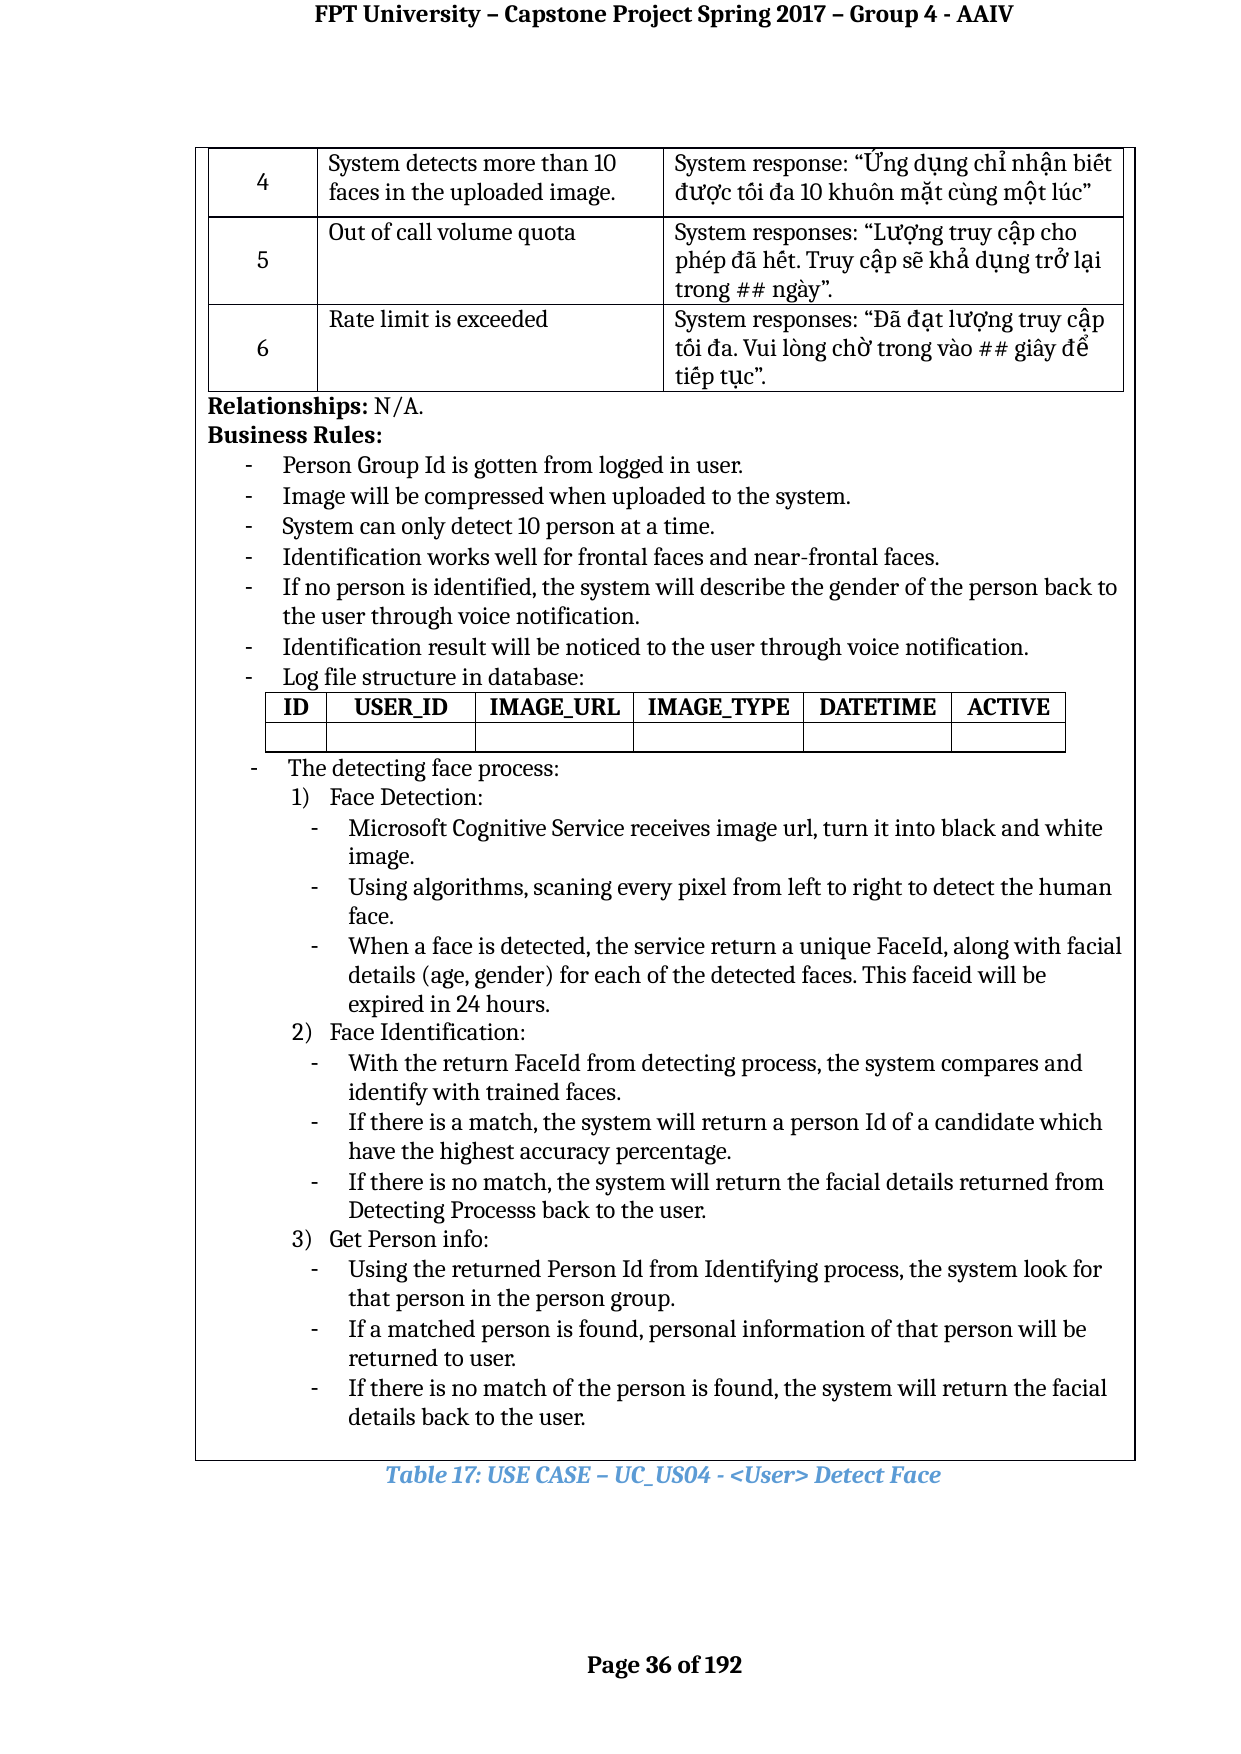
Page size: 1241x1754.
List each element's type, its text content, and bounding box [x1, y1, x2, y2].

text Table 17: USE CASE – UC_US04 - <User> Detect Face [207, 1461, 1122, 1490]
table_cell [196, 148, 1134, 1460]
